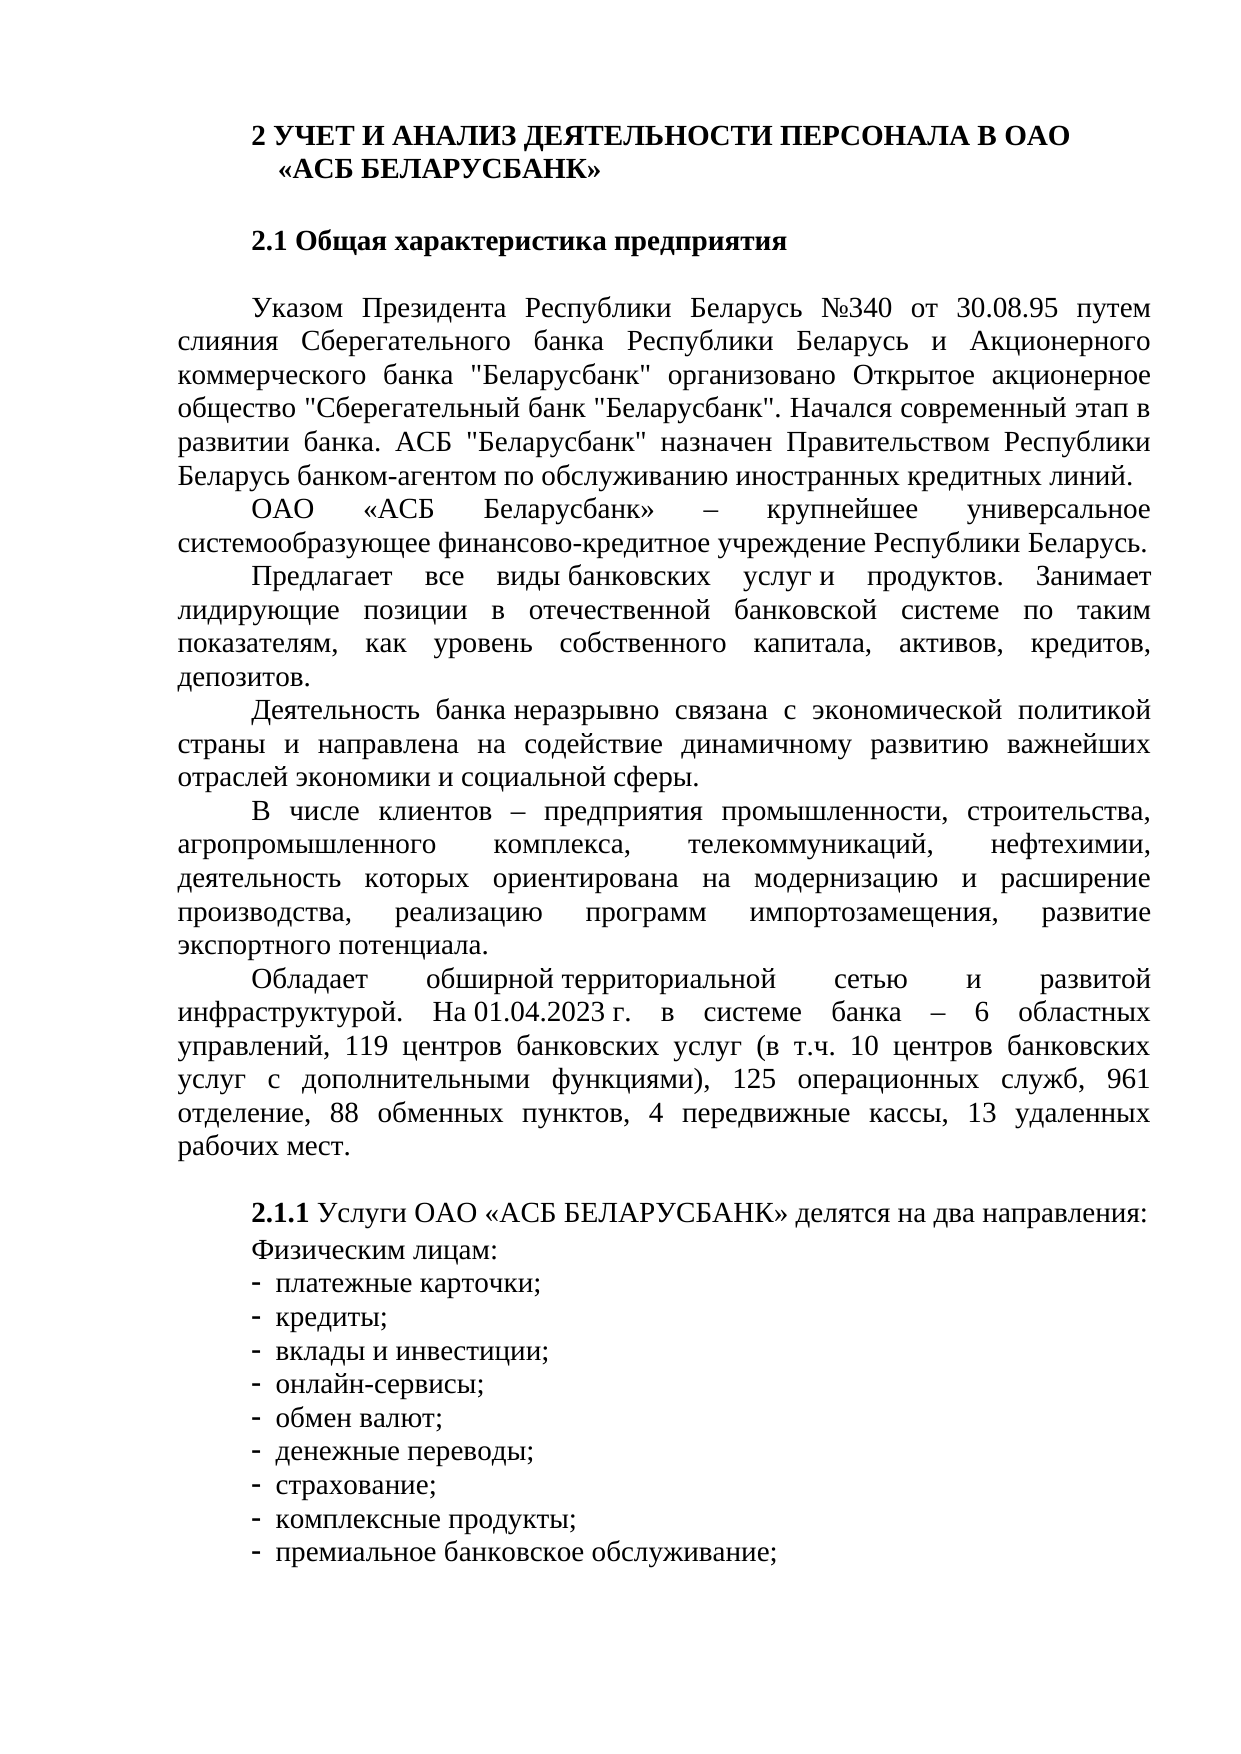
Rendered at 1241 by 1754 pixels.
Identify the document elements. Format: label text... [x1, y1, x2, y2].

list онлайн-сервисы; [177, 1366, 1152, 1400]
list комплексные продукты; [177, 1501, 1152, 1534]
text Обладает обширной территориальной сетью и развитой инфраструктурой. На 01.04.2023 г. в системе банка – 6 областных управлений, 119 центров банковских услуг (в т.ч. 10 центров банковских услуг с дополнительными функциями), 125 операционных служб, 961 отделение, 88 обменных пунктов, 4 передвижные кассы, 13 удаленных рабочих мест. [177, 961, 1152, 1162]
text Деятельность банка неразрывно связана с экономической политикой страны и направлена на содействие динамичному развитию важнейших отраслей экономики и социальной сферы. [177, 692, 1152, 793]
list УЧЕТ И АНАЛИЗ ДЕЯТЕЛЬНОСТИ ПЕРСОНАЛА В ОАО «АСБ БЕЛАРУСБАНК» [251, 118, 1152, 185]
text ОАО «АСБ Беларусбанк» – крупнейшее универсальное системообразующее финансово-кредитное учреждение Республики Беларусь. [177, 491, 1152, 558]
list кредиты; [177, 1299, 1152, 1333]
list вклады и инвестиции; [177, 1333, 1152, 1366]
subtitle 2.1 Общая характеристика предприятия [251, 223, 1152, 256]
text Предлагает все виды банковских услуг и продуктов. Занимает лидирующие позиции в отечественной банковской системе по таким показателям, как уровень собственного капитала, активов, кредитов, депозитов. [177, 558, 1152, 692]
text В числе клиентов – предприятия промышленности, строительства, агропромышленного комплекса, телекоммуникаций, нефтехимии, деятельность которых ориентирована на модернизацию и расширение производства, реализацию программ импортозамещения, развитие экспортного потенциала. [177, 793, 1152, 961]
text Указом Президента Республики Беларусь №340 от 30.08.95 путем слияния Сберегательного банка Республики Беларусь и Акционерного коммерческого банка "Беларусбанк" организовано Открытое акционерное общество "Сберегательный банк "Беларусбанк". Начался современный этап в развитии банка. АСБ "Беларусбанк" назначен Правительством Республики Беларусь банком-агентом по обслуживанию иностранных кредитных линий. [177, 290, 1152, 491]
text Физическим лицам: [177, 1232, 1152, 1265]
list денежные переводы; [177, 1433, 1152, 1467]
list платежные карточки; [177, 1265, 1152, 1299]
list обмен валют; [177, 1400, 1152, 1433]
list премиальное банковское обслуживание; [177, 1534, 1152, 1568]
list 2.1.1 Услуги ОАО «АСБ БЕЛАРУСБАНК» делятся на два направления: [177, 1196, 1152, 1229]
list страхование; [177, 1467, 1152, 1501]
